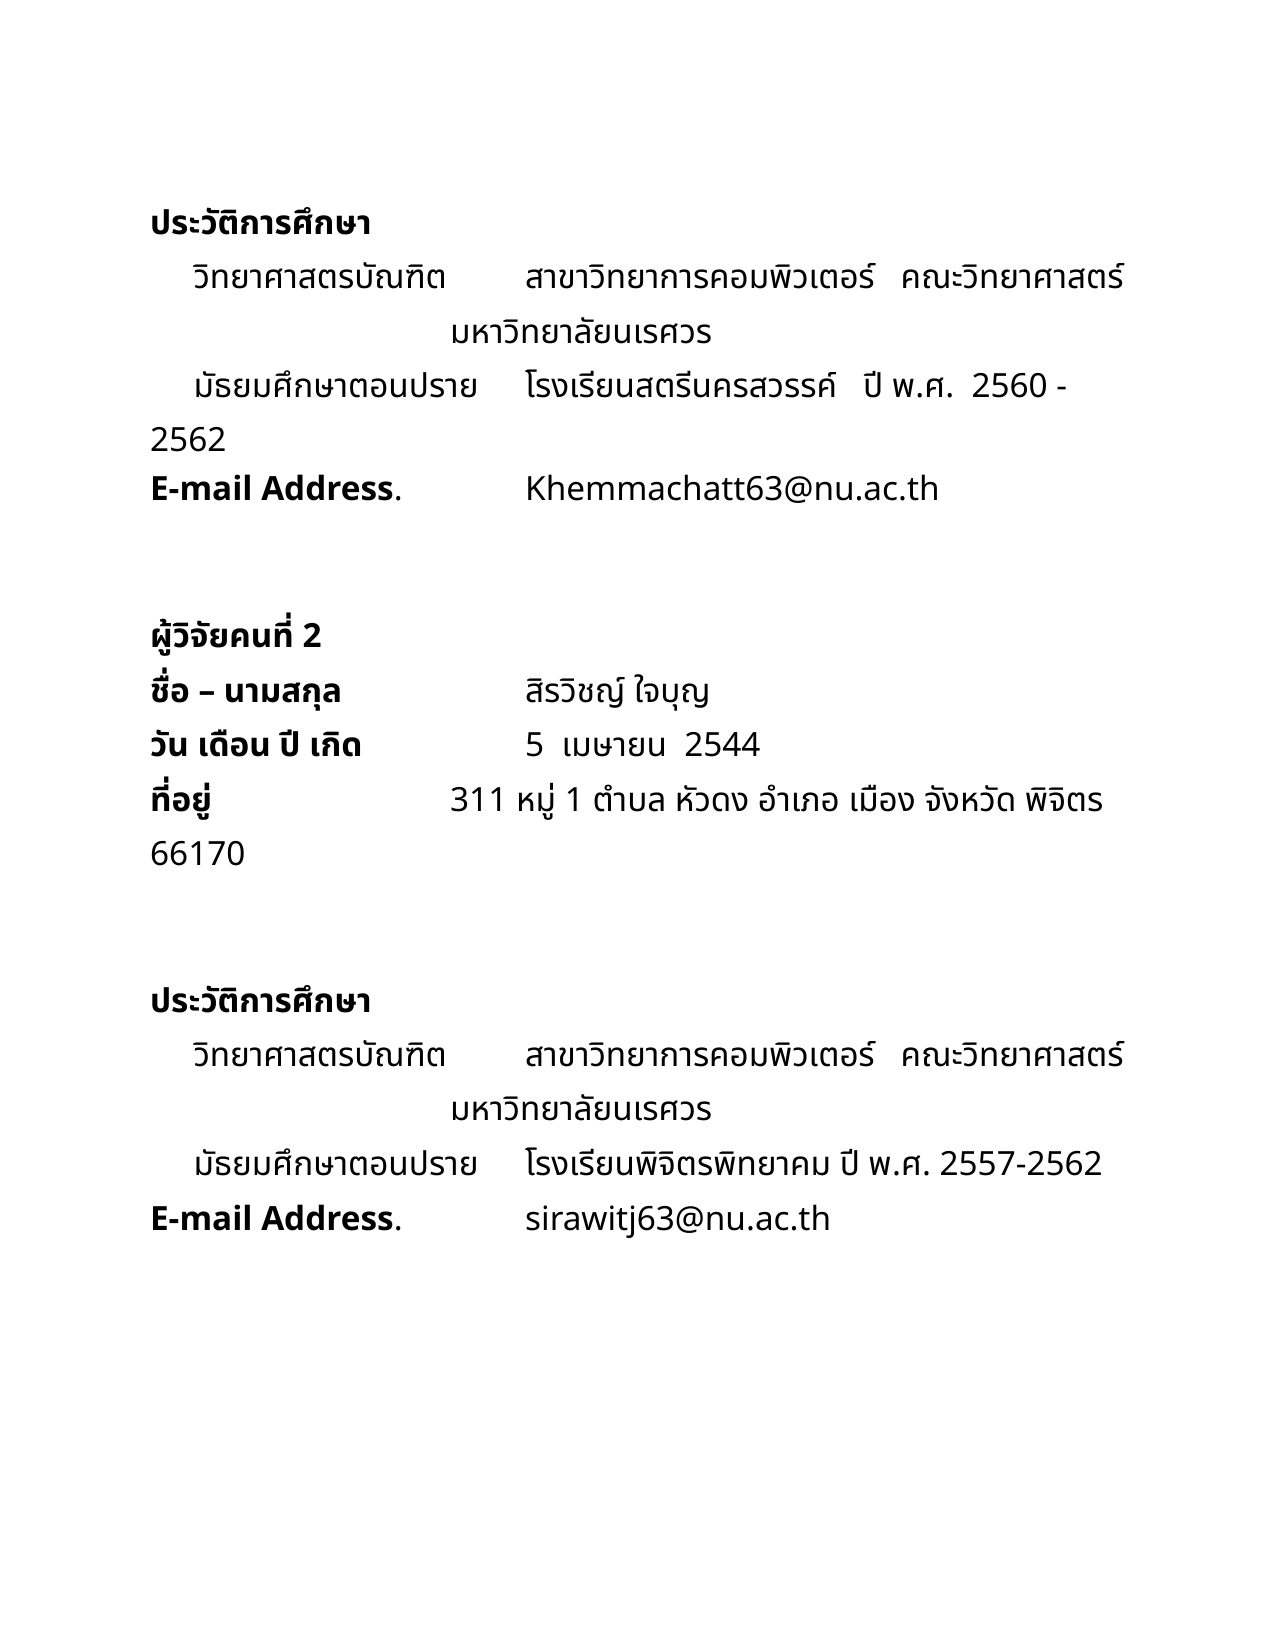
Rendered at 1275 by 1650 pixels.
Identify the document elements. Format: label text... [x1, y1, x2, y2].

text ประวัติการศึกษา [150, 977, 1125, 1027]
text มหาวิทยาลัยนเรศวร [150, 1085, 1125, 1136]
text มัธยมศึกษาตอนปราย โรงเรียนสตรีนครสวรรค์ ปี พ.ศ. 2560 - 2562 [150, 362, 1125, 462]
text มัธยมศึกษาตอนปราย โรงเรียนพิจิตรพิทยาคม ปี พ.ศ. 2557-2562 [150, 1140, 1125, 1190]
text มหาวิทยาลัยนเรศวร [150, 308, 1125, 358]
text E-mail Address. sirawitj63@nu.ac.th [150, 1194, 1125, 1240]
text วัน เดือน ปี เกิด 5 เมษายน 2544 [150, 721, 1125, 772]
text ประวัติการศึกษา [150, 199, 1125, 249]
text ชื่อ – นามสกุล สิรวิชญ์ ใจบุญ [150, 667, 1125, 717]
text ผู้วิจัยคนที่ 2 [150, 612, 1125, 663]
text วิทยาศาสตรบัณฑิต สาขาวิทยาการคอมพิวเตอร์ คณะวิทยาศาสตร์ [150, 1031, 1125, 1081]
text ที่อยู่ 311 หมู่ 1 ตำบล หัวดง อำเภอ เมือง จังหวัด พิจิตร 66170 [150, 776, 1125, 875]
text วิทยาศาสตรบัณฑิต สาขาวิทยาการคอมพิวเตอร์ คณะวิทยาศาสตร์ [150, 253, 1125, 304]
text E-mail Address. Khemmachatt63@nu.ac.th [150, 465, 1125, 511]
